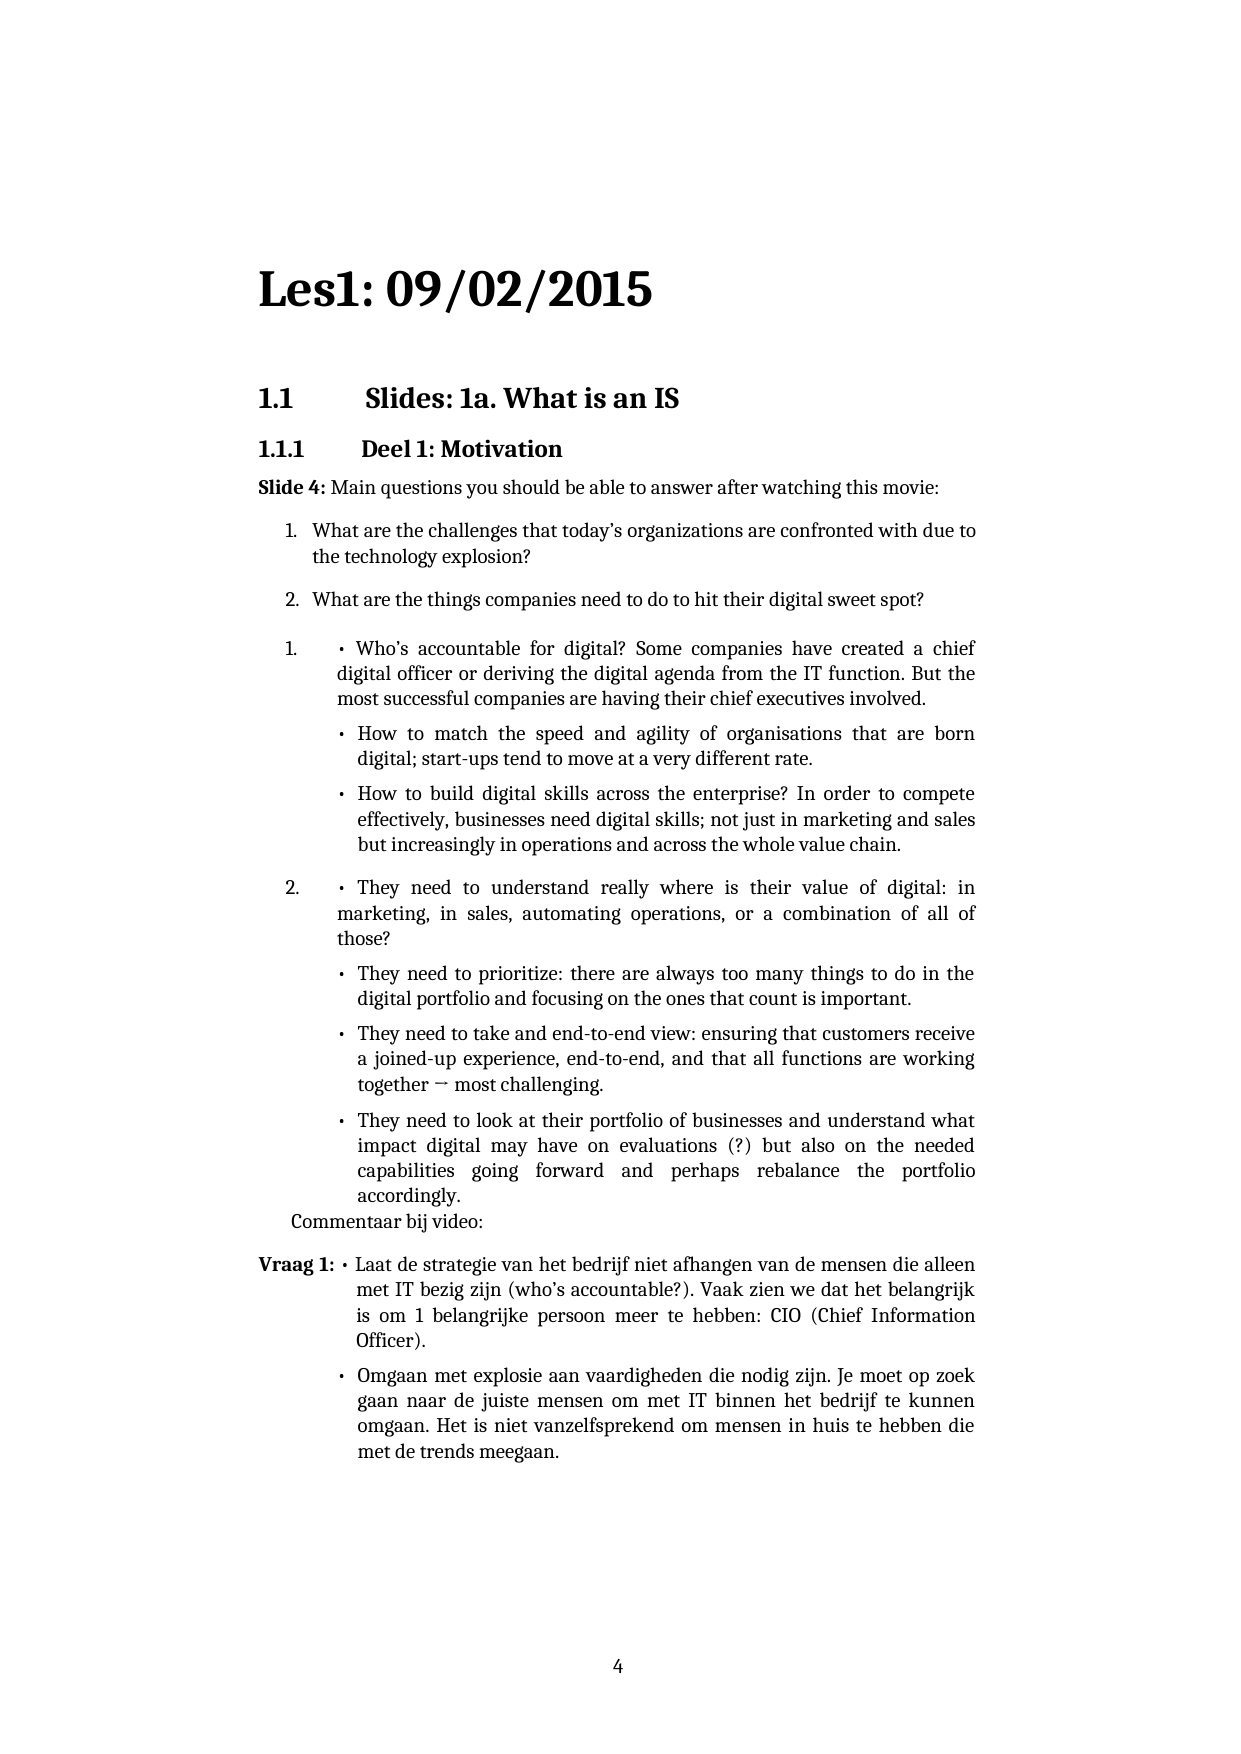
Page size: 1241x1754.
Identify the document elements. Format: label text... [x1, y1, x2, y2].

list What are the things companies need to do to hit their digital sweet spot? [285, 588, 978, 612]
list How to match the speed and agility of organisations that are born digital; start-ups tend to move at a very different rate. [337, 722, 976, 771]
list They need to take and end-to-end view: ensuring that customers receive a joined-up experience, end-to-end, and that all functions are working together → most challenging. [337, 1022, 976, 1096]
list How to build digital skills across the enterprise? In order to compete effectively, businesses need digital skills; not just in marketing and sales but increasingly in operations and across the whole value chain. [337, 782, 976, 857]
text Slide 4: Main questions you should be able to answer after watching this movie: [258, 476, 1017, 500]
subtitle 1.1 Slides: 1a. What is an IS [258, 382, 976, 416]
list • Who’s accountable for digital? Some companies have created a chief digital officer or deriving the digital agenda from the IT function. But the most successful companies are having their chief executives involved. [285, 636, 976, 711]
list What are the challenges that today’s organizations are confronted with due to the technology explosion? [285, 519, 978, 568]
subtitle 1.1.1 Deel 1: Motivation [258, 435, 976, 464]
text Vraag 1: • Laat de strategie van het bedrijf niet afhangen van de mensen die alleen met IT bezig zijn (who’s accountable?). Vaak zien we dat het belangrijk is om 1 belangrijke persoon meer te hebben: CIO (Chief Information Officer). [258, 1253, 976, 1352]
subtitle Les1: 09/02/2015 [258, 260, 706, 319]
list Omgaan met explosie aan vaardigheden die nodig zijn. Je moet op zoek gaan naar de juiste mensen om met IT binnen het bedrijf te kunnen omgaan. Het is niet vanzelfsprekend om mensen in huis te hebben die met de trends meegaan. [337, 1363, 976, 1463]
list They need to look at their portfolio of businesses and understand what impact digital may have on evaluations (?) but also on the needed capabilities going forward and perhaps rebalance the portfolio accordingly. [337, 1108, 976, 1208]
list • They need to understand really where is their value of digital: in marketing, in sales, automating operations, or a combination of all of those? [285, 876, 976, 951]
text Commentaar bij video: [291, 1209, 809, 1233]
list They need to prioritize: there are always too many things to do in the digital portfolio and focusing on the ones that count is important. [337, 962, 976, 1011]
